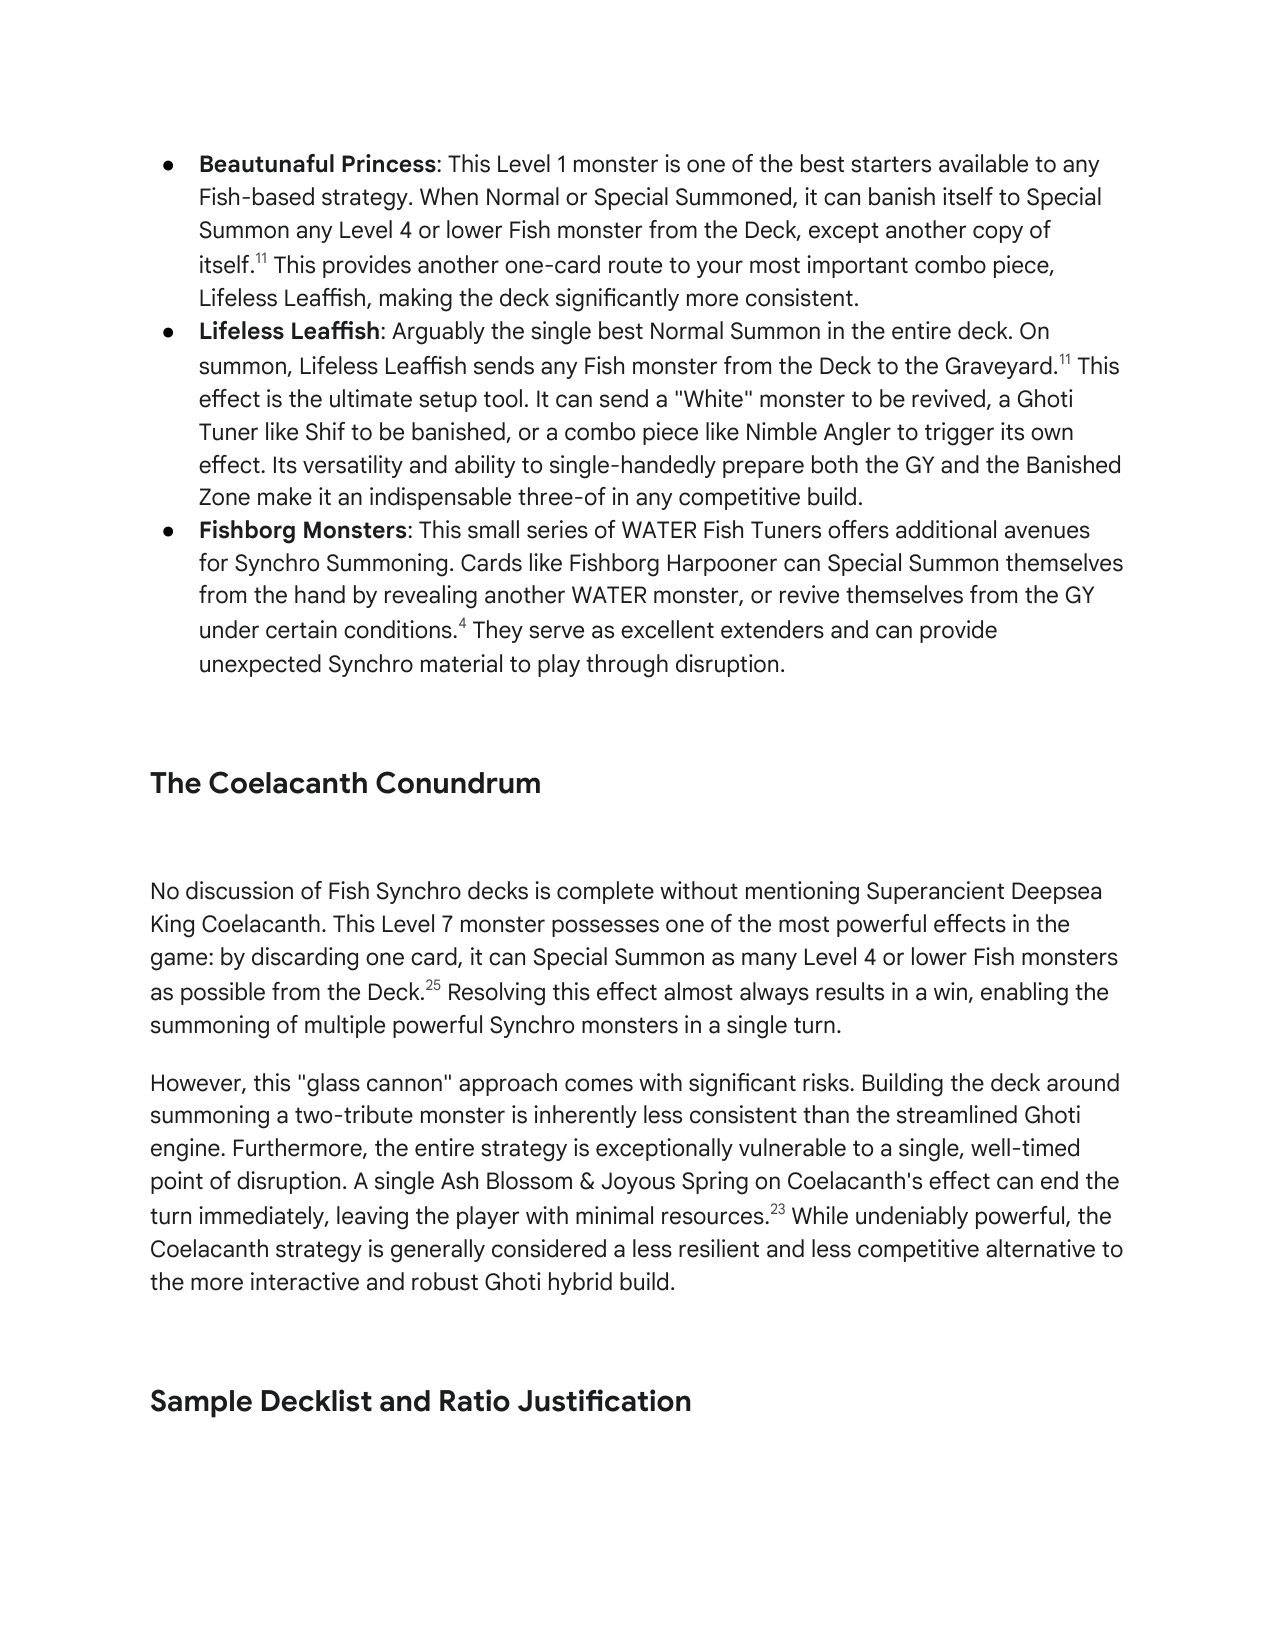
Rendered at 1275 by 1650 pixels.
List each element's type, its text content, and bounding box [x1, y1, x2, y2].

list Beautunaful Princess: This Level 1 monster is one of the best starters available to any Fish-based strategy. When Normal or Special Summoned, it can banish itself to Special Summon any Level 4 or lower Fish monster from the Deck, except another copy of itself.11 This provides another one-card route to your most important combo piece, Lifeless Leaffish, making the deck significantly more consistent. [161, 150, 1125, 313]
text No discussion of Fish Synchro decks is complete without mentioning Superancient Deepsea King Coelacanth. This Level 7 monster possesses one of the most powerful effects in the game: by discarding one card, it can Special Summon as many Level 4 or lower Fish monsters as possible from the Deck.25 Resolving this effect almost always results in a win, enabling the summoning of multiple powerful Synchro monsters in a single turn. [150, 877, 1125, 1040]
text However, this "glass cannon" approach comes with significant risks. Building the deck around summoning a two-tribute monster is inherently less consistent than the streamlined Ghoti engine. Furthermore, the entire strategy is exceptionally vulnerable to a single, well-timed point of disruption. A single Ash Blossom & Joyous Spring on Coelacanth's effect can end the turn immediately, leaving the player with minimal resources.23 While undeniably powerful, the Coelacanth strategy is generally considered a less resilient and less competitive alternative to the more interactive and robust Ghoti hybrid build. [150, 1069, 1125, 1297]
list Fishborg Monsters: This small series of WATER Fish Tuners offers additional avenues for Synchro Summoning. Cards like Fishborg Harpooner can Special Summon themselves from the hand by revealing another WATER monster, or revive themselves from the GY under certain conditions.4 They serve as excellent extenders and can provide unexpected Synchro material to play through disruption. [161, 516, 1125, 679]
subtitle The Coelacanth Conundrum [150, 766, 1125, 802]
subtitle Sample Decklist and Ratio Justification [150, 1384, 1125, 1420]
list Lifeless Leaffish: Arguably the single best Normal Summon in the entire deck. On summon, Lifeless Leaffish sends any Fish monster from the Deck to the Graveyard.11 This effect is the ultimate setup tool. It can send a "White" monster to be revived, a Ghoti Tuner like Shif to be banished, or a combo piece like Nimble Angler to trigger its own effect. Its versatility and ability to single-handedly prepare both the GY and the Banished Zone make it an indispensable three-of in any competitive build. [161, 317, 1125, 512]
